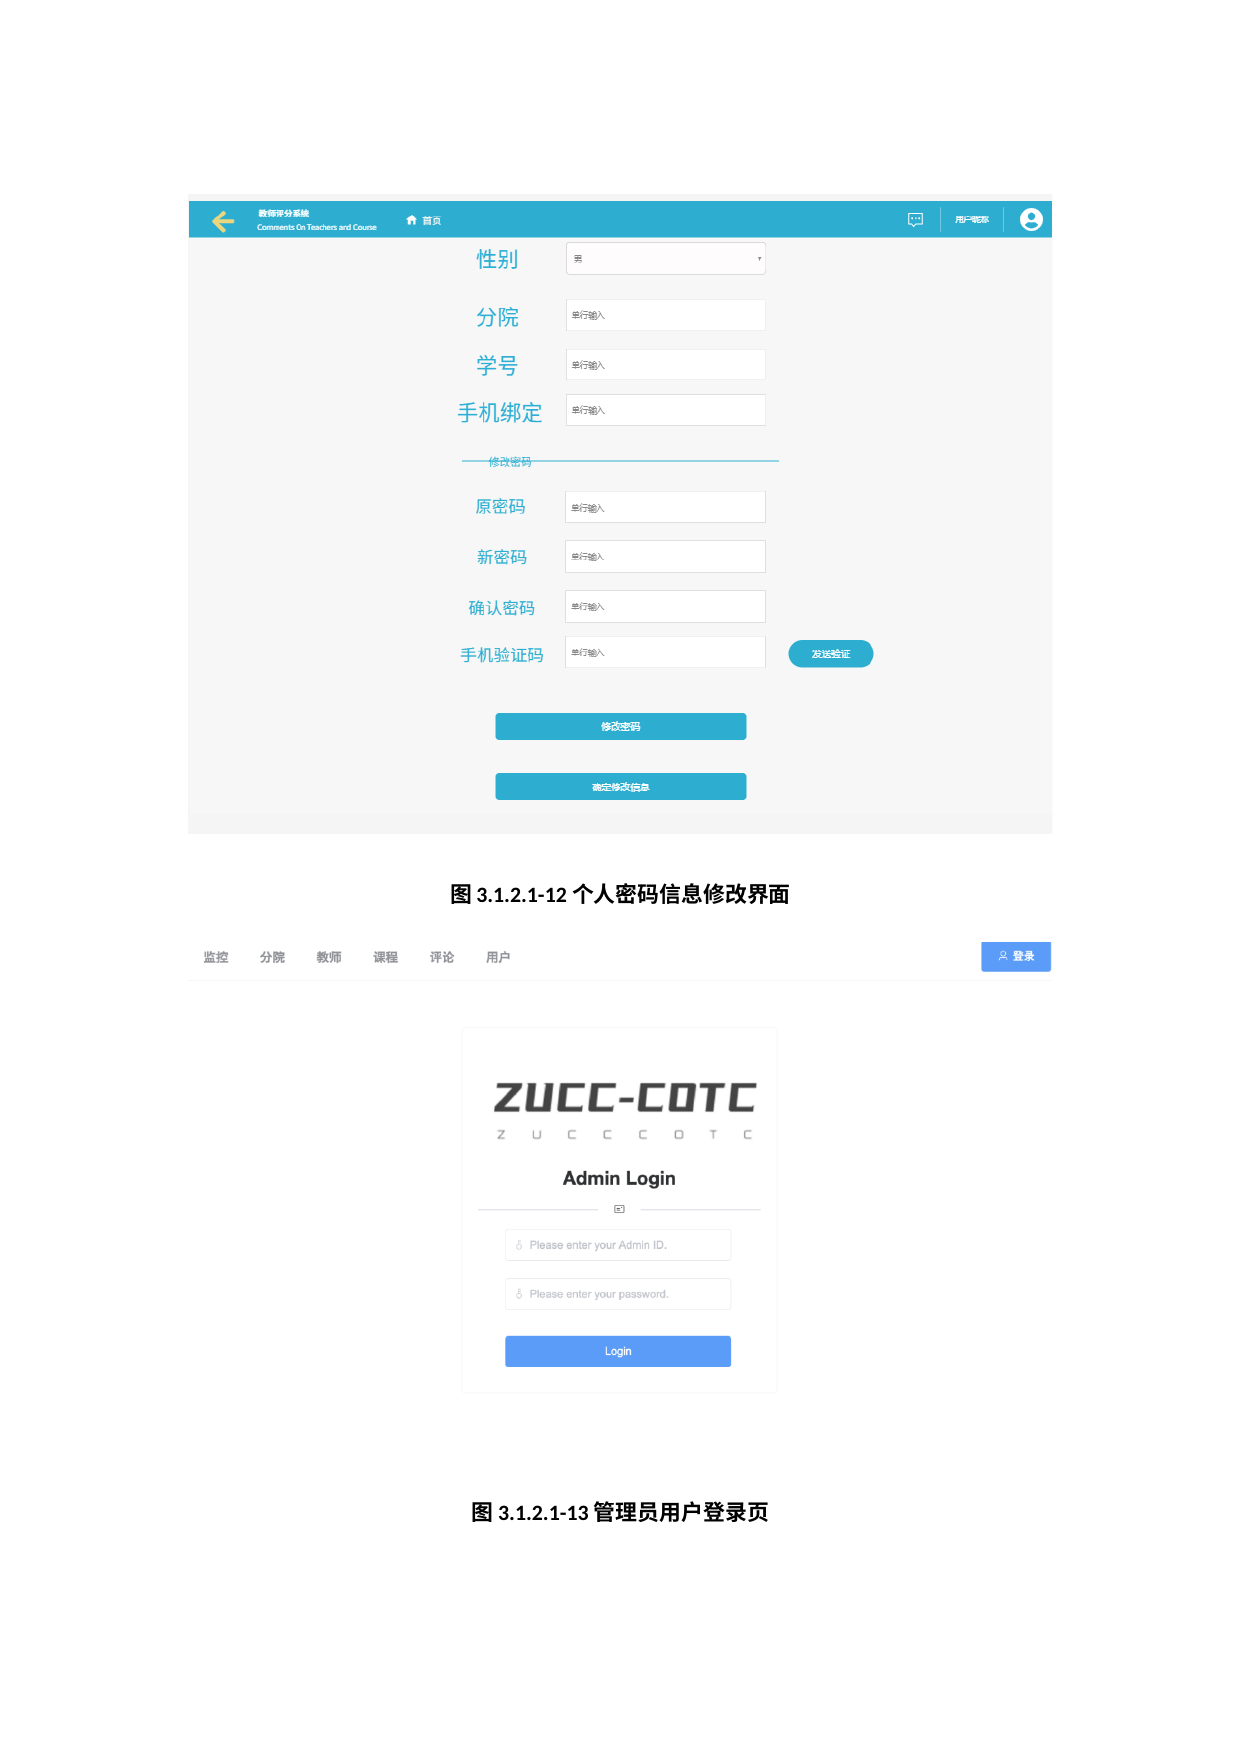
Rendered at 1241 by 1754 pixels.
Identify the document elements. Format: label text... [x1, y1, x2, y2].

picture [187, 194, 1053, 834]
text 图3.1.2.1-12 个人密码信息修改界面 [187, 877, 1053, 909]
text 图3.1.2.1-13 管理员用户登录页 [187, 1494, 1053, 1527]
picture [188, 942, 1052, 1414]
